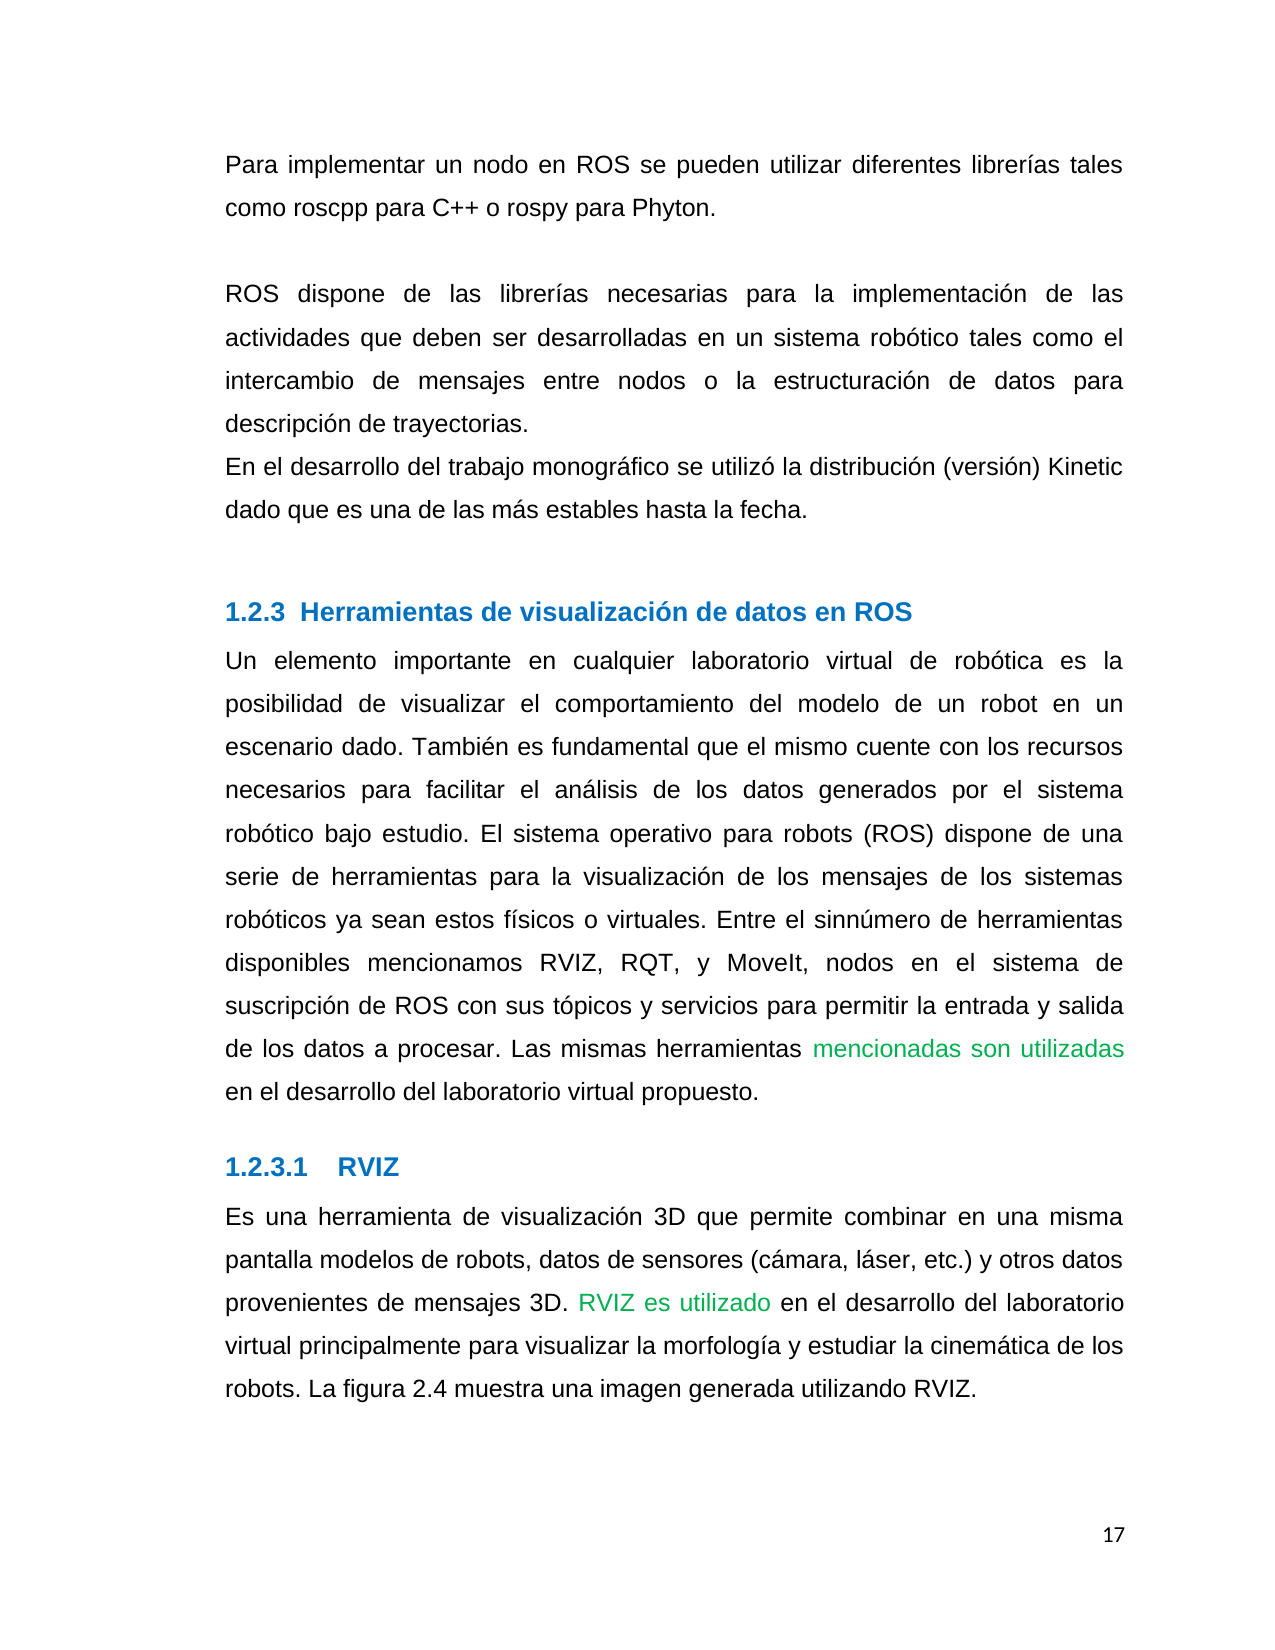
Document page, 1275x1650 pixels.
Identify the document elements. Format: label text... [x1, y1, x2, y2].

text Un elemento importante en cualquier laboratorio virtual de robótica es la posibilidad de visualizar el comportamiento del modelo de un robot en un escenario dado. También es fundamental que el mismo cuente con los recursos necesarios para facilitar el análisis de los datos generados por el sistema robótico bajo estudio. El sistema operativo para robots (ROS) dispone de una serie de herramientas para la visualización de los mensajes de los sistemas robóticos ya sean estos físicos o virtuales. Entre el sinnúmero de herramientas disponibles mencionamos RVIZ, RQT, y MoveIt, nodos en el sistema de suscripción de ROS con sus tópicos y servicios para permitir la entrada y salida de los datos a procesar. Las mismas herramientas mencionadas son utilizadas en el desarrollo del laboratorio virtual propuesto. [225, 646, 1125, 1106]
text Es una herramienta de visualización 3D que permite combinar en una misma pantalla modelos de robots, datos de sensores (cámara, láser, etc.) y otros datos provenientes de mensajes 3D. RVIZ es utilizado en el desarrollo del laboratorio virtual principalmente para visualizar la morfología y estudiar la cinemática de los robots. La figura 2.4 muestra una imagen generada utilizando RVIZ. [225, 1202, 1125, 1403]
text Para implementar un nodo en ROS se pueden utilizar diferentes librerías tales como roscpp para C++ o rospy para Phyton. [225, 150, 1125, 222]
list RVIZ [225, 1151, 1125, 1183]
text ROS dispone de las librerías necesarias para la implementación de las actividades que deben ser desarrolladas en un sistema robótico tales como el intercambio de mensajes entre nodos o la estructuración de datos para descripción de trayectorias. [225, 279, 1125, 437]
text En el desarrollo del trabajo monográfico se utilizó la distribución (versión) Kinetic dado que es una de las más estables hasta la fecha. [225, 452, 1125, 524]
list Herramientas de visualización de datos en ROS [225, 596, 1125, 627]
